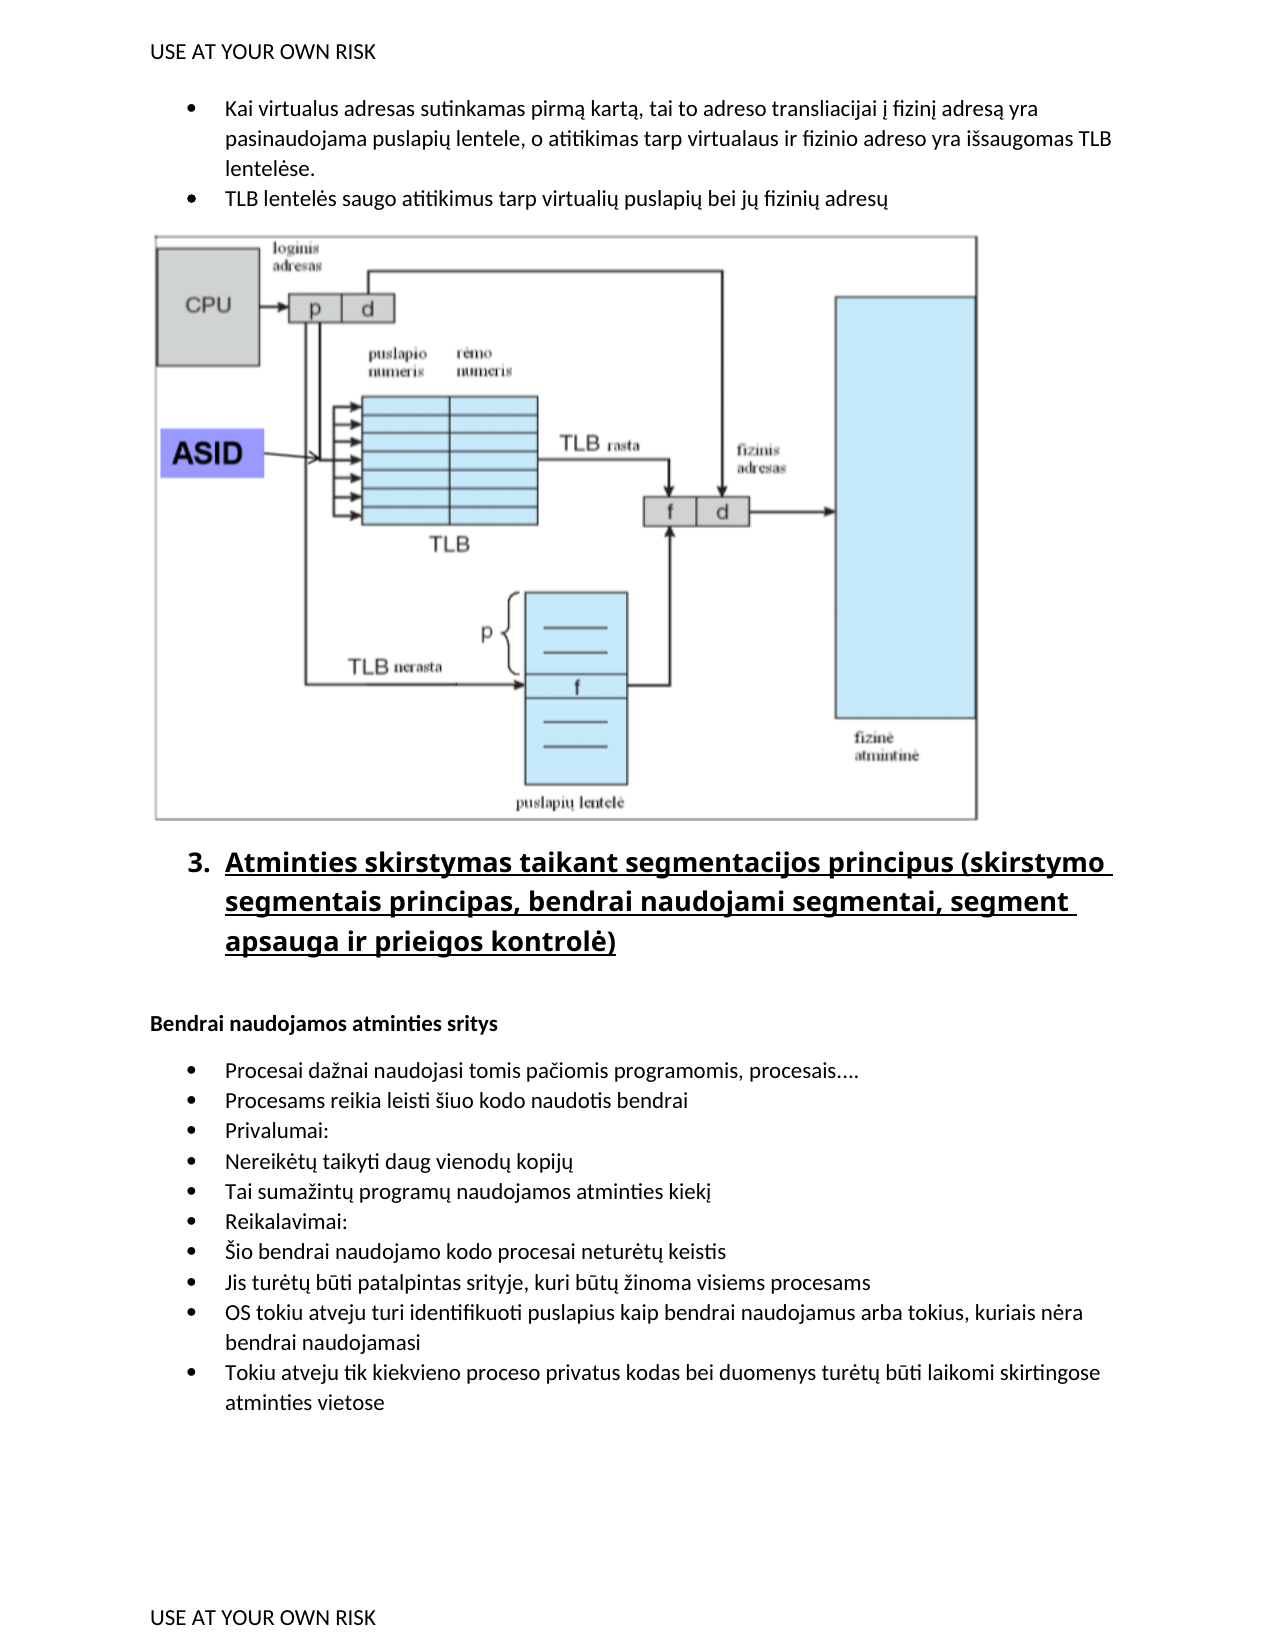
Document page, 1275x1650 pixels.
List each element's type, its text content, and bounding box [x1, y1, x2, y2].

list Procesams reikia leisti šiuo kodo naudotis bendrai [187, 1086, 1125, 1114]
list Privalumai: [187, 1117, 1125, 1145]
list OS tokiu atveju turi identifikuoti puslapius kaip bendrai naudojamus arba tokius, kuriais nėra bendrai naudojamasi [187, 1298, 1125, 1356]
list Kai virtualus adresas sutinkamas pirmą kartą, tai to adreso transliacijai į fizinį adresą yra pasinaudojama puslapių lentele, o atitikimas tarp virtualaus ir fizinio adreso yra išsaugomas TLB lentelėse. [187, 94, 1125, 182]
list Tokiu atveju tik kiekvieno proceso privatus kodas bei duomenys turėtų būti laikomi skirtingose atminties vietose [187, 1358, 1125, 1417]
list Šio bendrai naudojamo kodo procesai neturėtų keistis [187, 1237, 1125, 1266]
list TLB lentelės saugo atitikimus tarp virtualių puslapių bei jų fizinių adresų [187, 184, 1125, 212]
picture [150, 231, 987, 825]
list Tai sumažintų programų naudojamos atminties kiekį [187, 1177, 1125, 1205]
text Bendrai naudojamos atminties sritys [150, 1009, 1125, 1037]
subtitle Atminties skirstymas taikant segmentacijos principus (skirstymo segmentais principas, bendrai naudojami segmentai, segment apsauga ir prieigos kontrolė) [187, 843, 1125, 959]
list Procesai dažnai naudojasi tomis pačiomis programomis, procesais.... [187, 1056, 1125, 1084]
list Nereikėtų taikyti daug vienodų kopijų [187, 1147, 1125, 1175]
list Reikalavimai: [187, 1207, 1125, 1235]
list Jis turėtų būti patalpintas srityje, kuri būtų žinoma visiems procesams [187, 1268, 1125, 1296]
